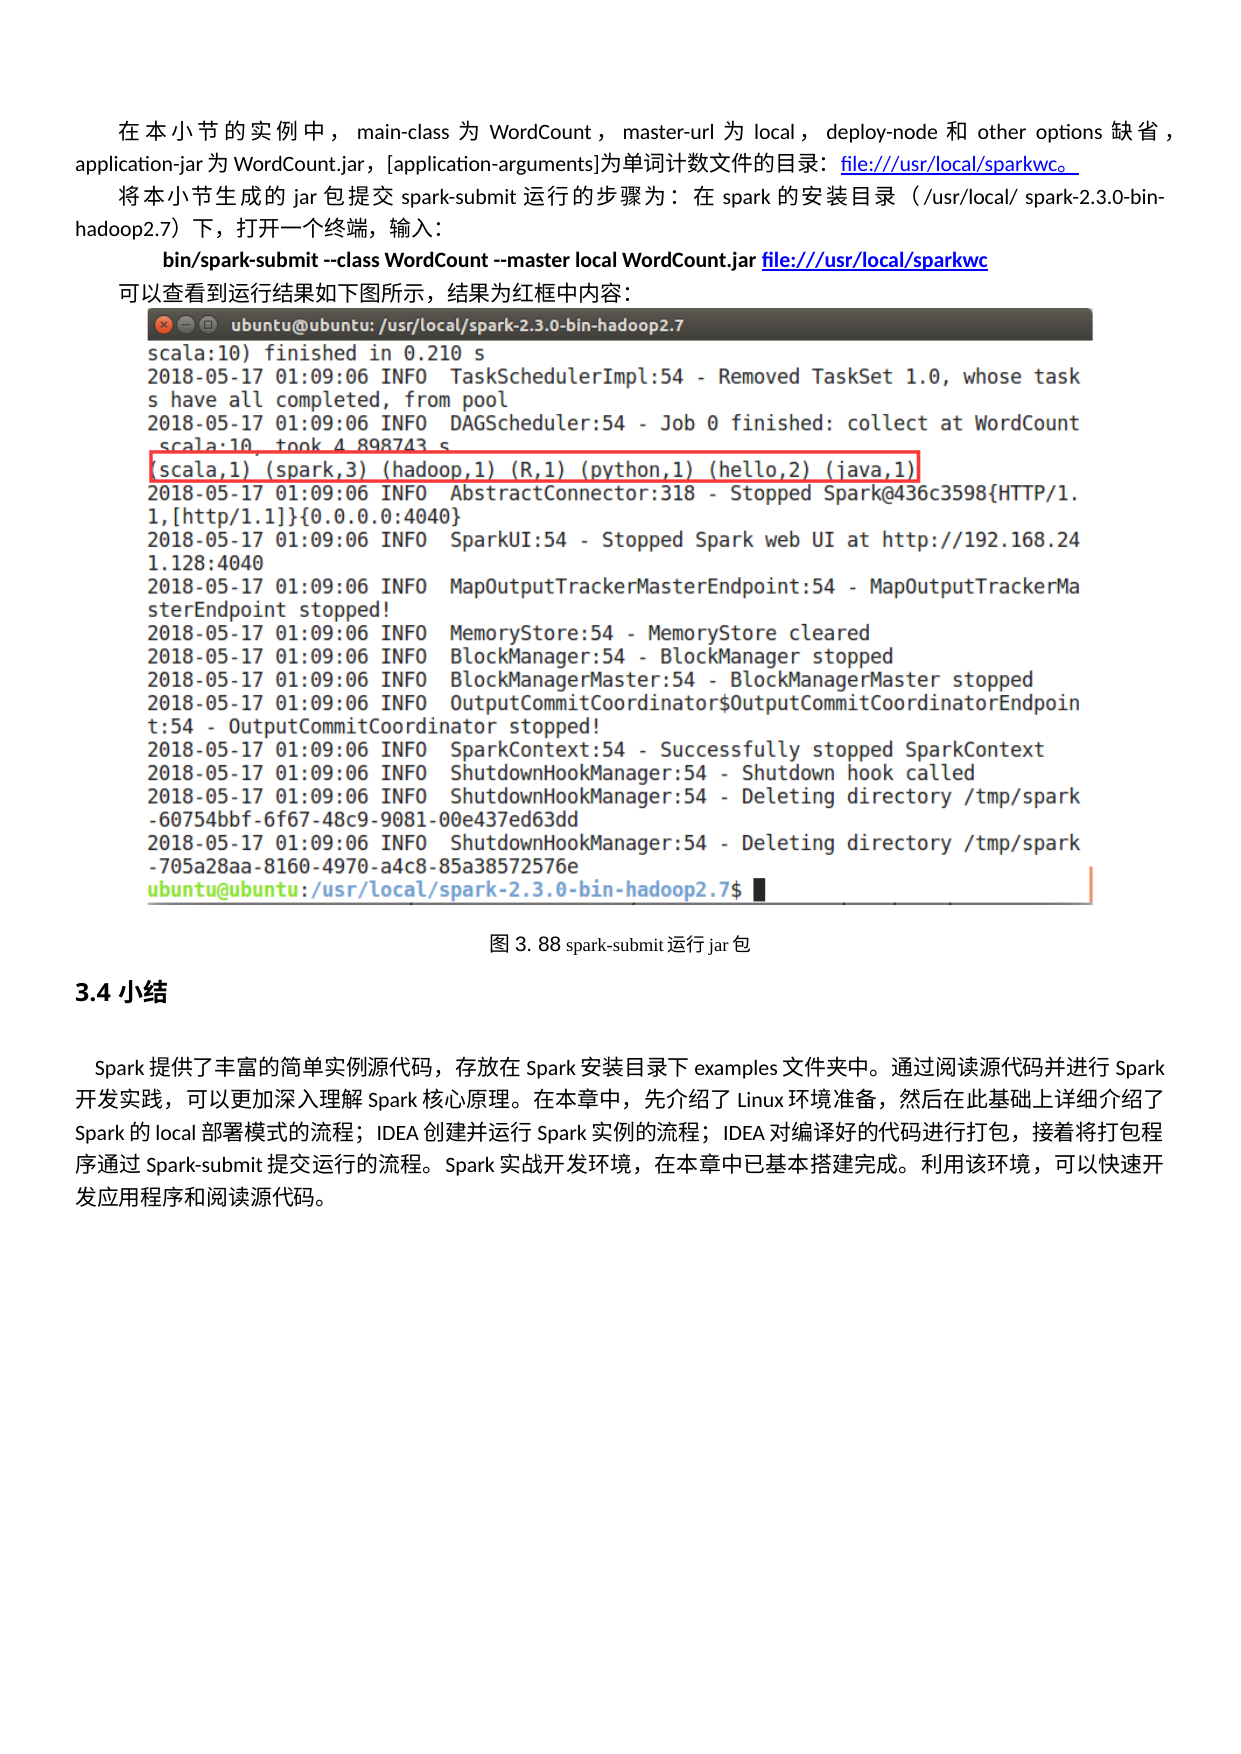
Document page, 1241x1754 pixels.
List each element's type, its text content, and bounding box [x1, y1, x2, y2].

text 在本小节的实例中，main-class为WordCount，master-url为local，deploy-node和other options缺省，application-jar为WordCount.jar，[application-arguments]为单词计数文件的目录：file:///usr/local/sparkwc。 [75, 113, 1165, 178]
picture [147, 308, 1093, 905]
subtitle 小结 [75, 958, 1165, 1023]
text Spark提供了丰富的简单实例源代码，存放在Spark安装目录下examples文件夹中。通过阅读源代码并进行Spark开发实践，可以更加深入理解Spark核心原理。在本章中，先介绍了Linux环境准备，然后在此基础上详细介绍了Spark的local部署模式的流程；IDEA创建并运行Spark实例的流程；IDEA对编译好的代码进行打包，接着将打包程序通过Spark-submit提交运行的流程。Spark实战开发环境，在本章中已基本搭建完成。利用该环境，可以快速开发应用程序和阅读源代码。 [75, 1049, 1165, 1212]
text 图 3. 88 spark-submit运行jar包 [75, 926, 1165, 958]
text bin/spark-submit --class WordCount --master local WordCount.jar file:///usr/local/sparkwc [119, 243, 1165, 276]
text 可以查看到运行结果如下图所示，结果为红框中内容： [75, 276, 1165, 308]
text 将本小节生成的jar包提交spark-submit运行的步骤为：在spark的安装目录（/usr/local/ spark-2.3.0-bin-hadoop2.7）下，打开一个终端，输入： [75, 178, 1165, 243]
